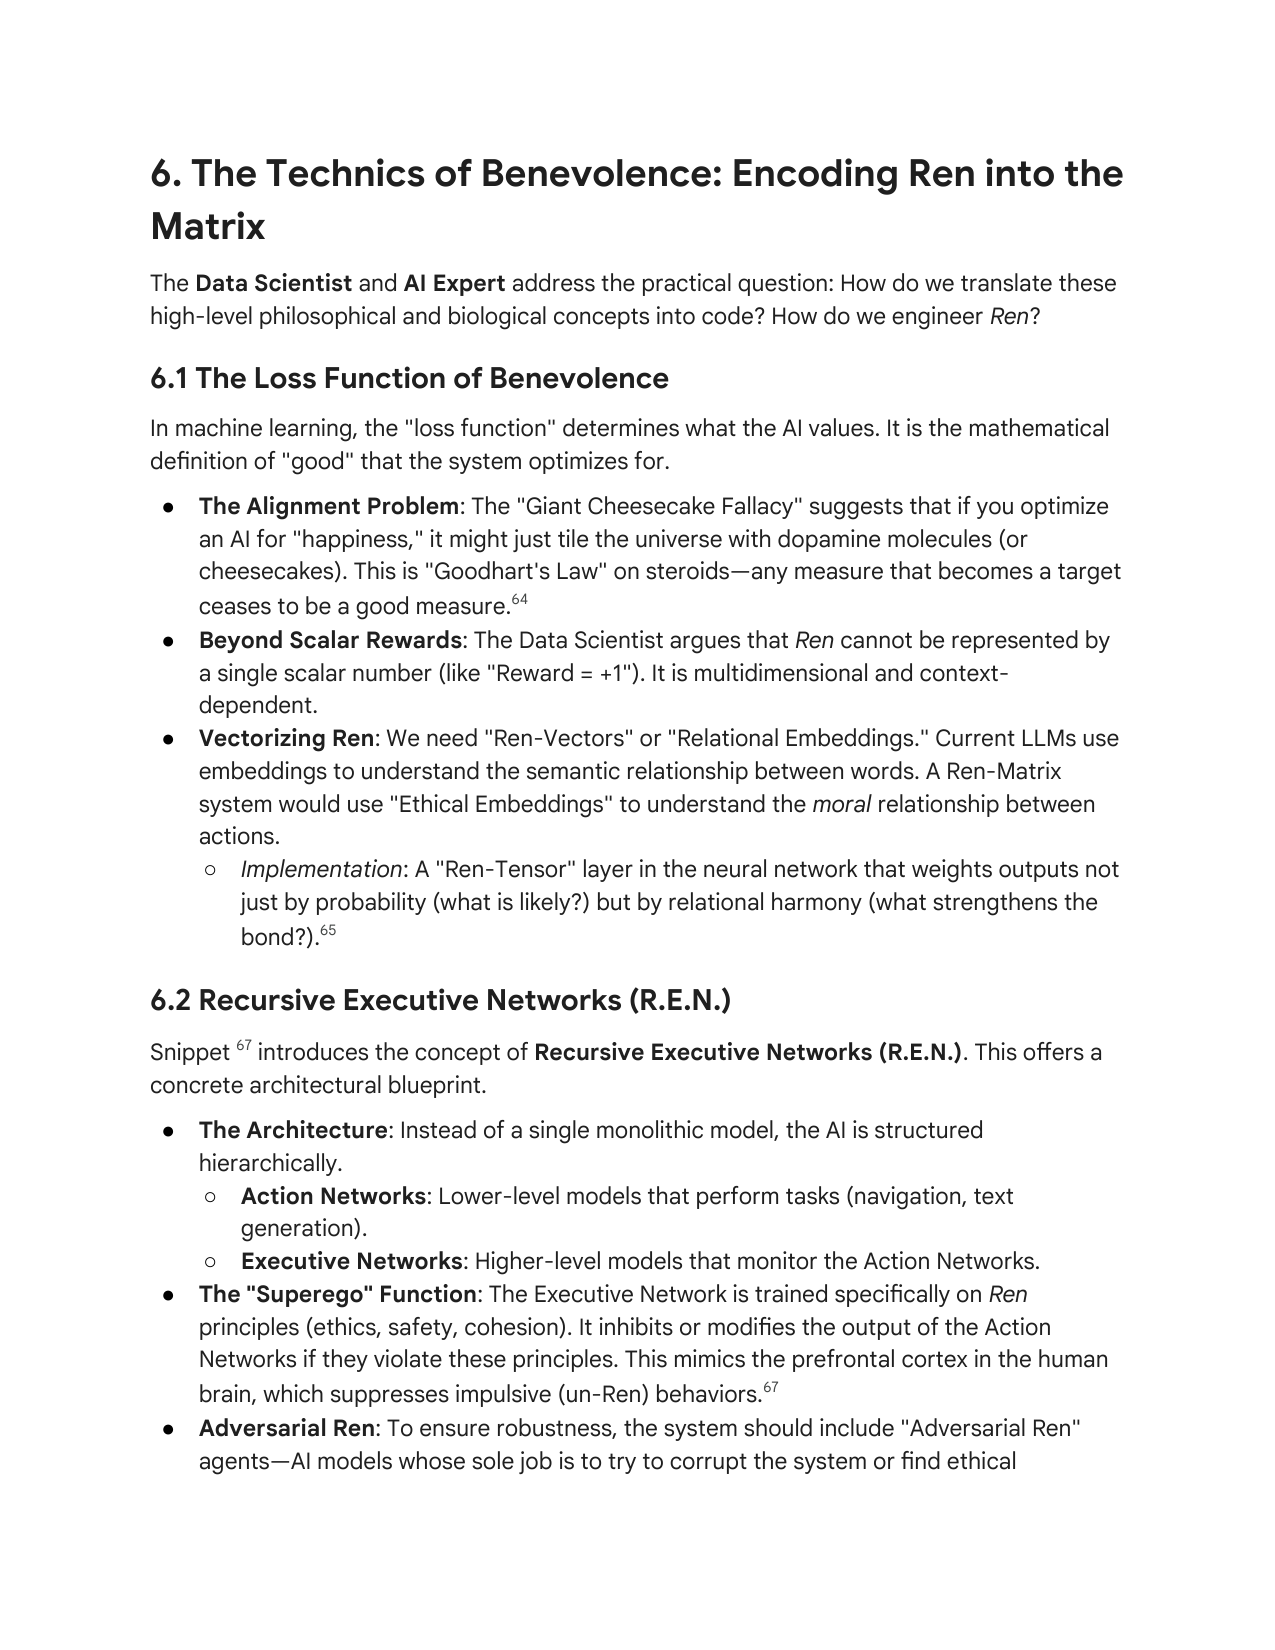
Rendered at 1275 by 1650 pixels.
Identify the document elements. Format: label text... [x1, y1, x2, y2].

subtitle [150, 150, 1125, 251]
list Implementation: A "Ren-Tensor" layer in the neural network that weights outputs not just by probability (what is likely?) but by relational harmony (what strengthens the bond?).65 [203, 855, 1125, 952]
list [161, 1414, 1125, 1476]
list Executive Networks: Higher-level models that monitor the Action Networks. [203, 1247, 1125, 1276]
subtitle 6.2 Recursive Executive Networks (R.E.N.) [150, 982, 1125, 1018]
list Action Networks: Lower-level models that perform tasks (navigation, text generation). [203, 1182, 1125, 1243]
text Snippet 67 introduces the concept of Recursive Executive Networks (R.E.N.). This offers a concrete architectural blueprint. [150, 1036, 1125, 1100]
subtitle 6.1 The Loss Function of Benevolence [150, 360, 1125, 397]
list The Alignment Problem: The "Giant Cheesecake Fallacy" suggests that if you optimize an AI for "happiness," it might just tile the universe with dopamine molecules (or cheesecakes). This is "Goodhart's Law" on steroids—any measure that becomes a target ceases to be a good measure.64 [161, 492, 1125, 622]
list Beyond Scalar Rewards: The Data Scientist argues that Ren cannot be represented by a single scalar number (like "Reward = +1"). It is multidimensional and context-dependent. [161, 626, 1125, 721]
text In machine learning, the "loss function" determines what the AI values. It is the mathematical definition of "good" that the system optimizes for. [150, 414, 1125, 476]
list Vectorizing Ren: We need "Ren-Vectors" or "Relational Embeddings." Current LLMs use embeddings to understand the semantic relationship between words. A Ren-Matrix system would use "Ethical Embeddings" to understand the moral relationship between actions. [161, 724, 1125, 851]
list The "Superego" Function: The Executive Network is trained specifically on Ren principles (ethics, safety, cohesion). It inhibits or modifies the output of the Action Networks if they violate these principles. This mimics the prefrontal cortex in the human brain, which suppresses impulsive (un-Ren) behaviors.67 [161, 1280, 1125, 1410]
list The Architecture: Instead of a single monolithic model, the AI is structured hierarchically. [161, 1117, 1125, 1178]
text The Data Scientist and AI Expert address the practical question: How do we translate these high-level philosophical and biological concepts into code? How do we engineer Ren? [150, 269, 1125, 331]
